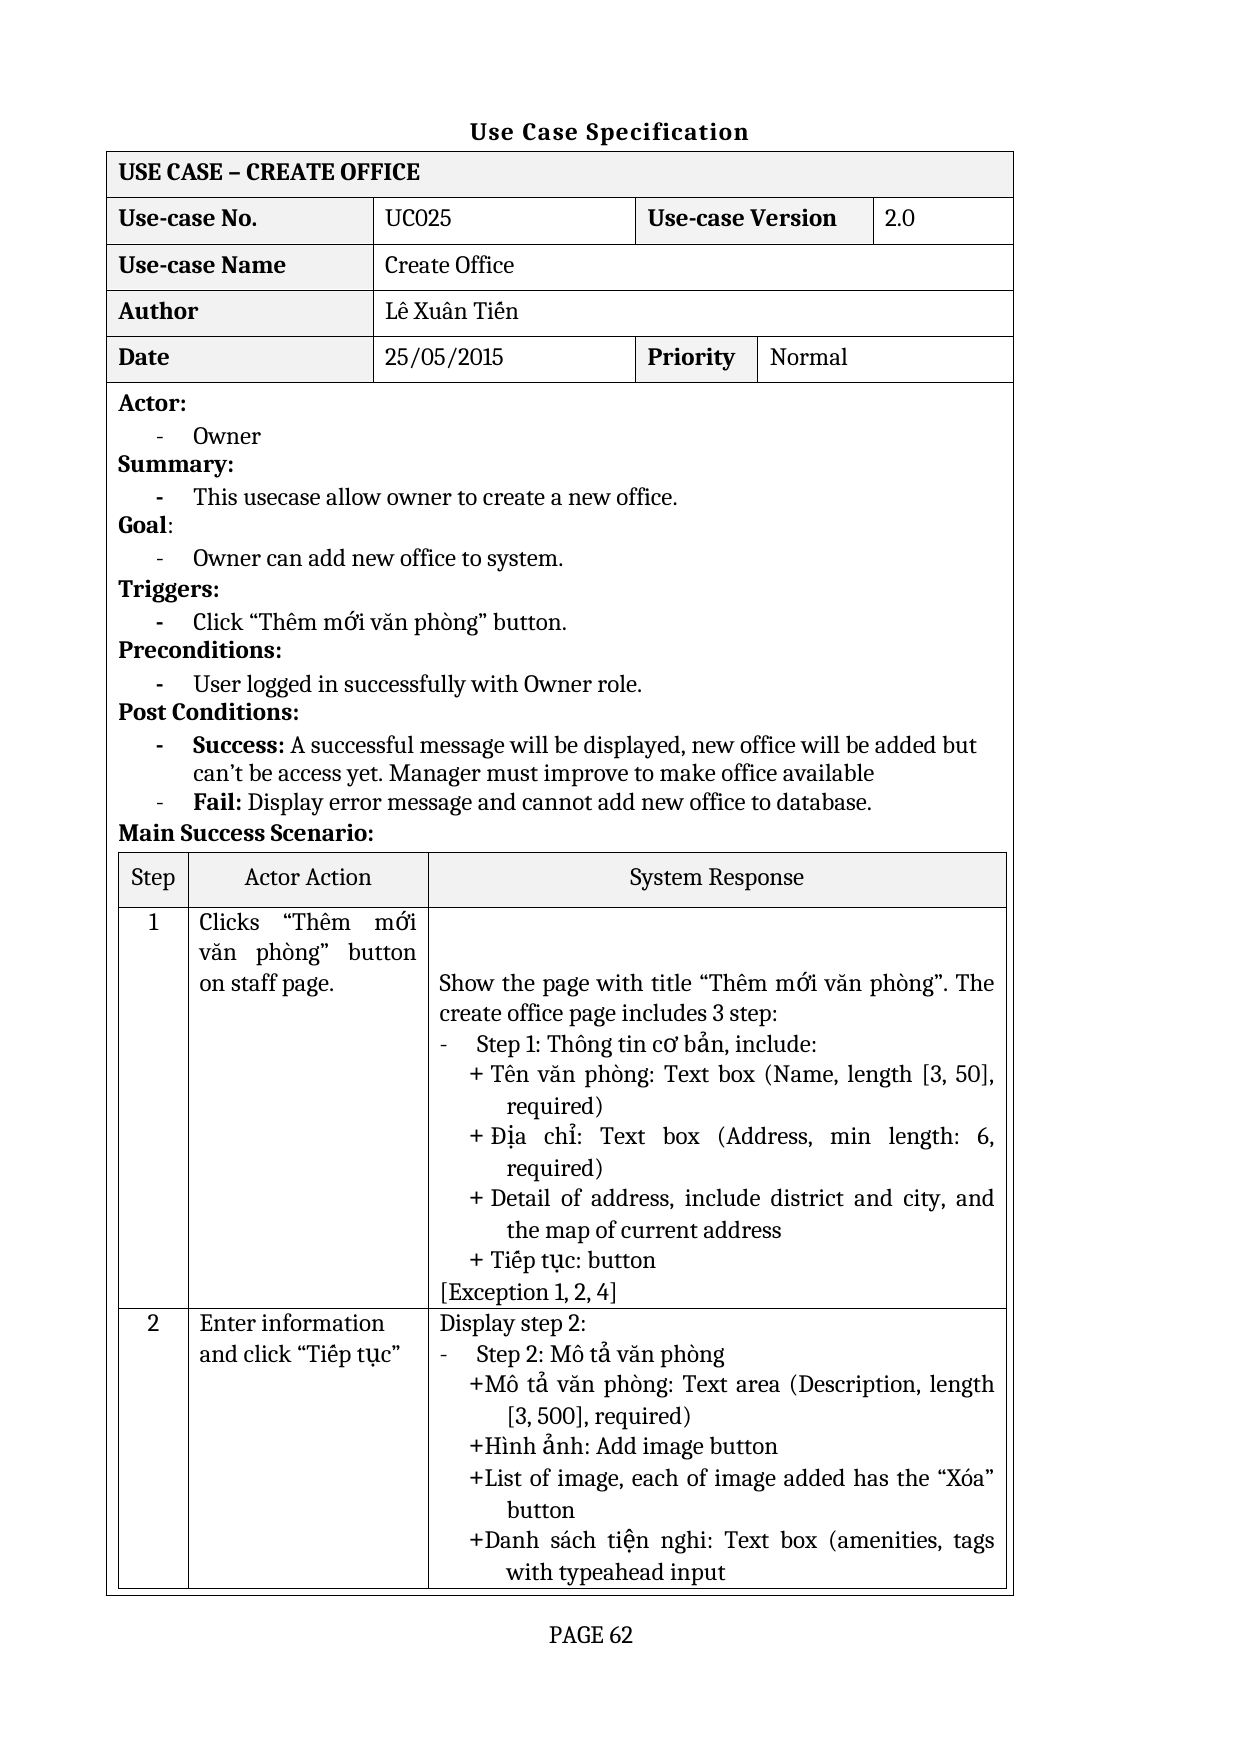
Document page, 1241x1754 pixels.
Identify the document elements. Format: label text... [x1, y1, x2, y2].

table_cell Priority [636, 337, 757, 382]
table_cell Date [107, 337, 373, 382]
table_header USE CASE – CREATE OFFICE [107, 152, 1013, 197]
table_cell Normal [758, 337, 1013, 382]
table_cell 2.0 [874, 198, 1013, 243]
subtitle Use Case Specification [156, 118, 1063, 147]
table_cell Lê Xuân Tiến [374, 291, 1013, 336]
table_cell Use-case No. [107, 198, 373, 243]
table_cell Use-case Version [636, 198, 873, 243]
table_cell 25/05/2015 [374, 337, 635, 382]
table_cell UC025 [374, 198, 635, 243]
table_cell Use-case Name [107, 245, 373, 289]
table_cell Create Office [374, 245, 1013, 289]
table_cell Author [107, 291, 373, 336]
